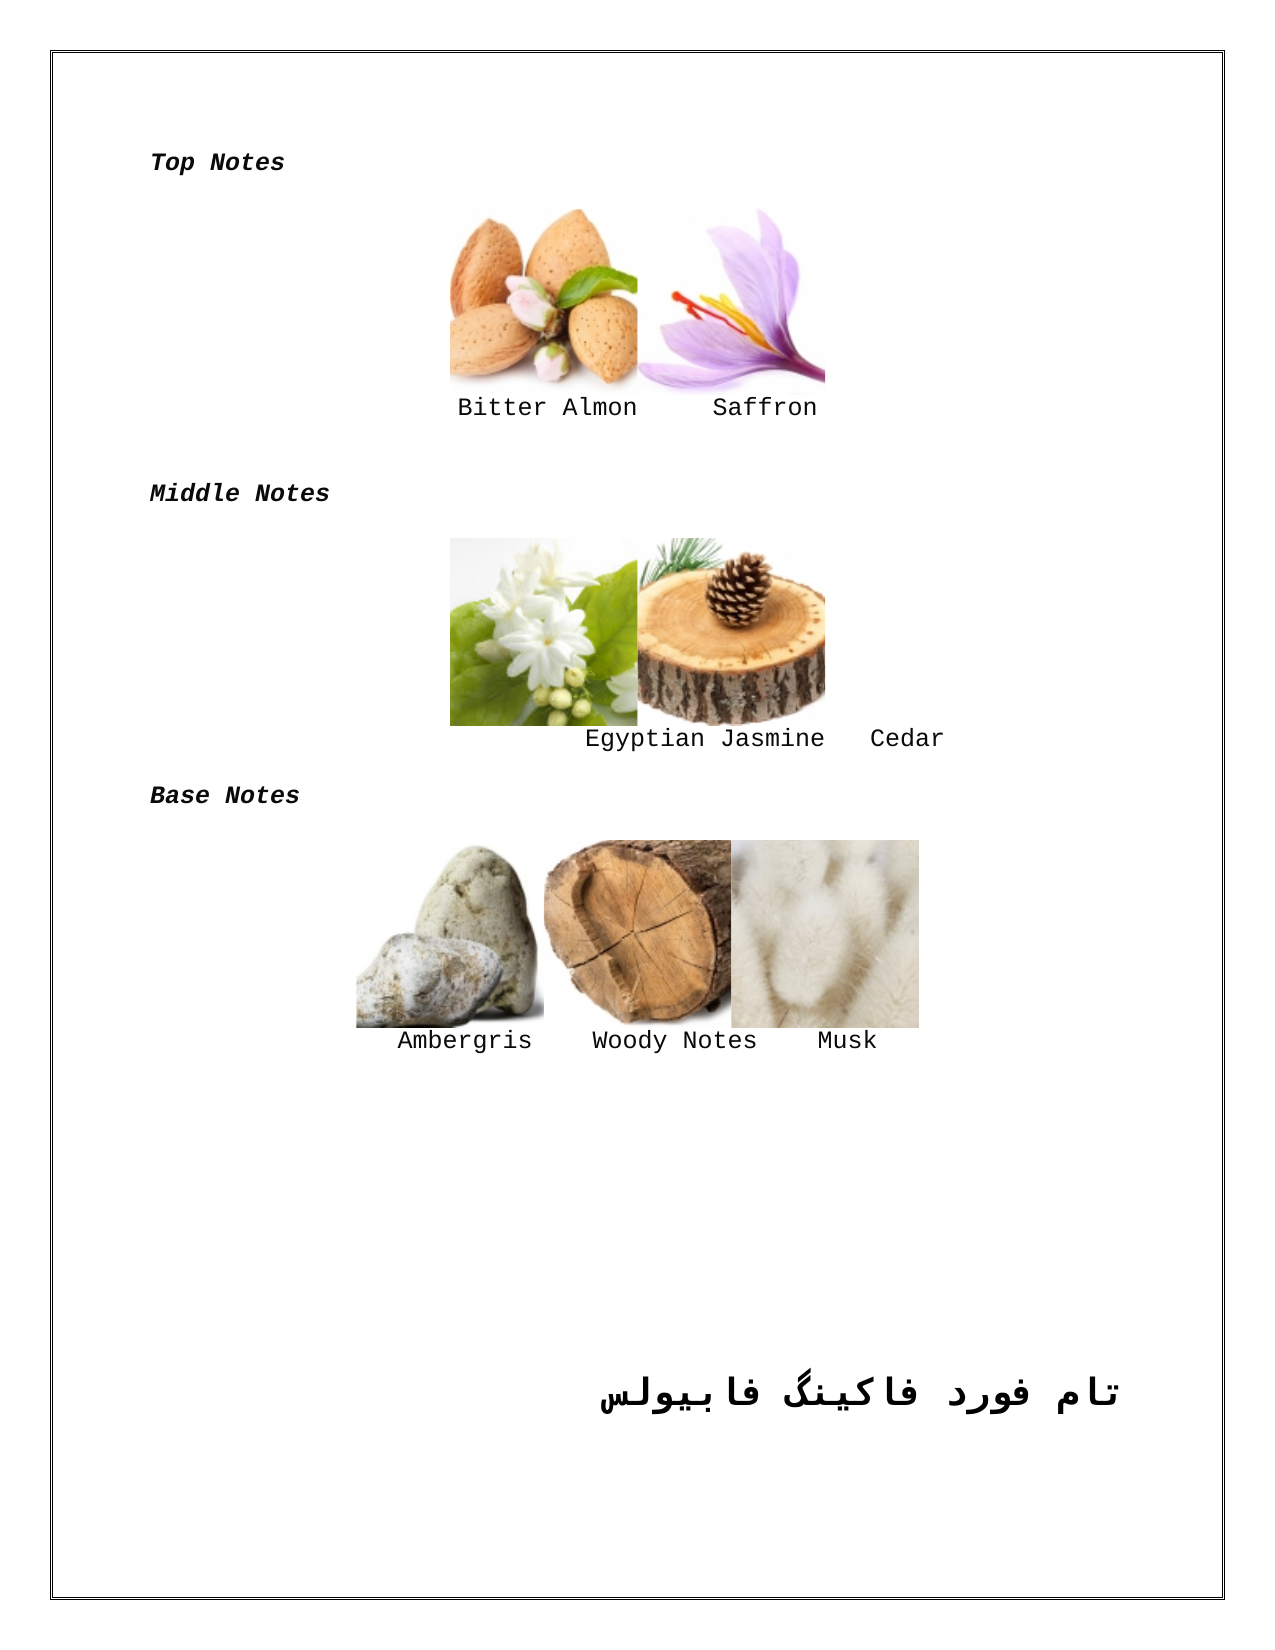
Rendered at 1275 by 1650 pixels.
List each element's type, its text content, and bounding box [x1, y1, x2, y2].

text Base Notes [150, 783, 1125, 811]
text Bitter Almon Saffron [150, 395, 1125, 423]
text Top Notes [150, 150, 1125, 178]
text تام فورد فاکینگ فابیولس [150, 1374, 1125, 1417]
text Middle Notes [150, 481, 1125, 509]
text Ambergris Woody Notes Musk [150, 1028, 1125, 1056]
picture [450, 207, 826, 395]
picture [450, 538, 826, 726]
picture [356, 840, 919, 1028]
text Egyptian Jasmine Cedar [150, 726, 1125, 754]
